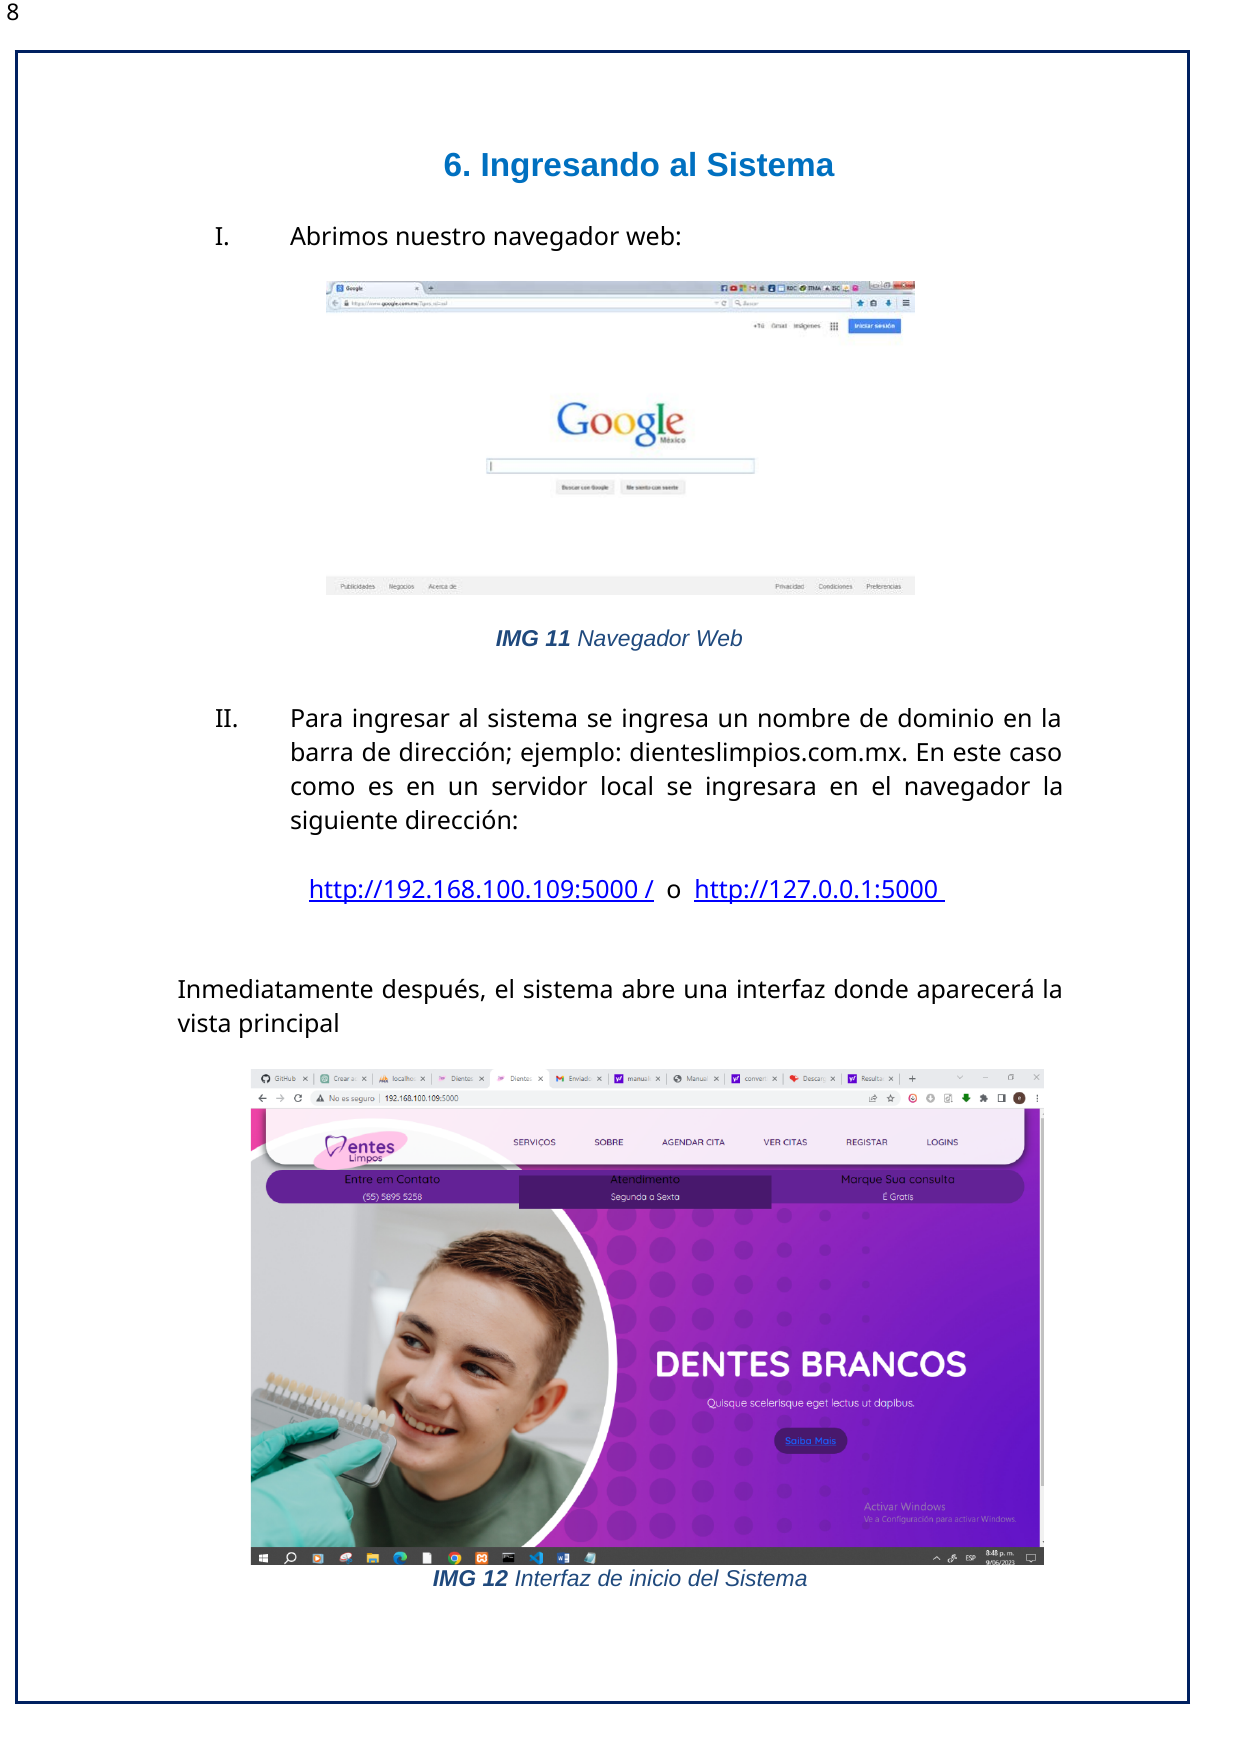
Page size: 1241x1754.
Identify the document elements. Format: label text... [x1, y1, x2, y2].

text Inmediatamente después, el sistema abre una interfaz donde aparecerá la vista principal [177, 971, 1063, 1039]
list Para ingresar al sistema se ingresa un nombre de dominio en la barra de dirección; ejemplo: dienteslimpios.com.mx. En este caso como es en un servidor local se ingresara en el navegador la siguiente dirección: [215, 701, 1063, 837]
picture [326, 281, 915, 595]
subtitle 6. Ingresando al Sistema [443, 145, 1169, 183]
list Abrimos nuestro navegador web: [214, 218, 1169, 252]
text IMG 11 Navegador Web [87, 625, 1153, 651]
text http://192.168.100.109:5000 / o http://127.0.0.1:5000 [87, 871, 1153, 905]
picture [250, 1069, 1044, 1565]
text IMG 12 Interfaz de inicio del Sistema [433, 1069, 1169, 1591]
